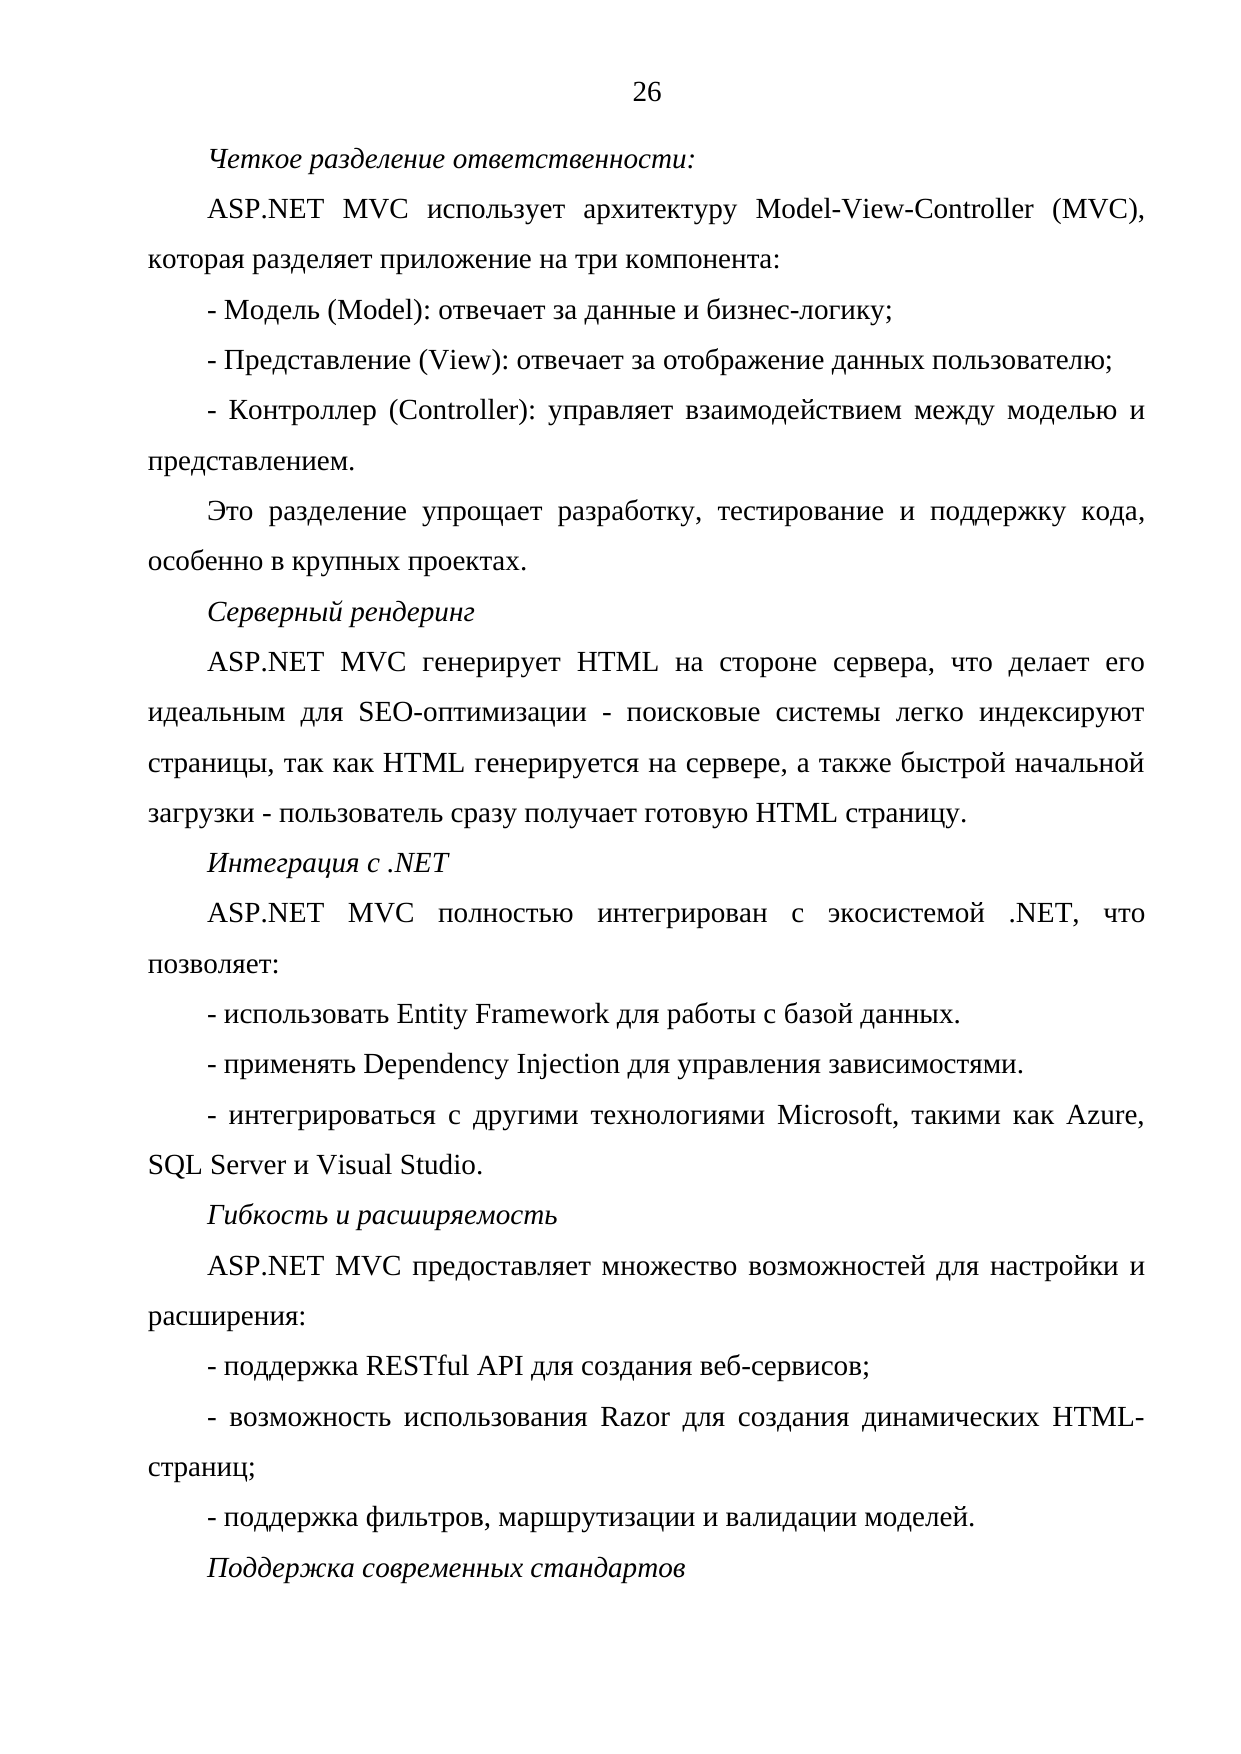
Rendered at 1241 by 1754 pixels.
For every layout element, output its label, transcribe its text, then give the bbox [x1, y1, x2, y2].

text - возможность использования Razor для создания динамических HTML-страниц; [148, 1399, 1146, 1483]
text - применять Dependency Injection для управления зависимостями. [148, 1047, 1146, 1080]
text Интеграция с .NET [148, 845, 1146, 879]
text - интегрироваться с другими технологиями Microsoft, такими как Azure, SQL Server и Visual Studio. [148, 1097, 1146, 1181]
text - поддержка RESTful API для создания веб-сервисов; [148, 1348, 1146, 1382]
text - Представление (View): отвечает за отображение данных пользователю; [148, 342, 1146, 376]
text - Контроллер (Controller): управляет взаимодействием между моделью и представлением. [148, 392, 1146, 476]
text Четкое разделение ответственности: [148, 141, 1146, 174]
text - использовать Entity Framework для работы с базой данных. [148, 996, 1146, 1030]
text ASP.NET MVC полностью интегрирован с экосистемой .NET, что позволяет: [148, 896, 1146, 979]
text ASP.NET MVC генерирует HTML на стороне сервера, что делает его идеальным для SEO-оптимизации - поисковые системы легко индексируют страницы, так как HTML генерируется на сервере, а также быстрой начальной загрузки - пользователь сразу получает готовую HTML страницу. [148, 644, 1146, 828]
text ASP.NET MVC предоставляет множество возможностей для настройки и расширения: [148, 1248, 1146, 1332]
text Поддержка современных стандартов [148, 1550, 1146, 1583]
text ASP.NET MVC использует архитектуру Model-View-Controller (MVC), которая разделяет приложение на три компонента: [148, 191, 1146, 275]
text Гибкость и расширяемость [148, 1197, 1146, 1231]
text - Модель (Model): отвечает за данные и бизнес-логику; [148, 292, 1146, 325]
text Это разделение упрощает разработку, тестирование и поддержку кода, особенно в крупных проектах. [148, 493, 1146, 577]
text Серверный рендеринг [148, 594, 1146, 627]
text - поддержка фильтров, маршрутизации и валидации моделей. [148, 1499, 1146, 1533]
